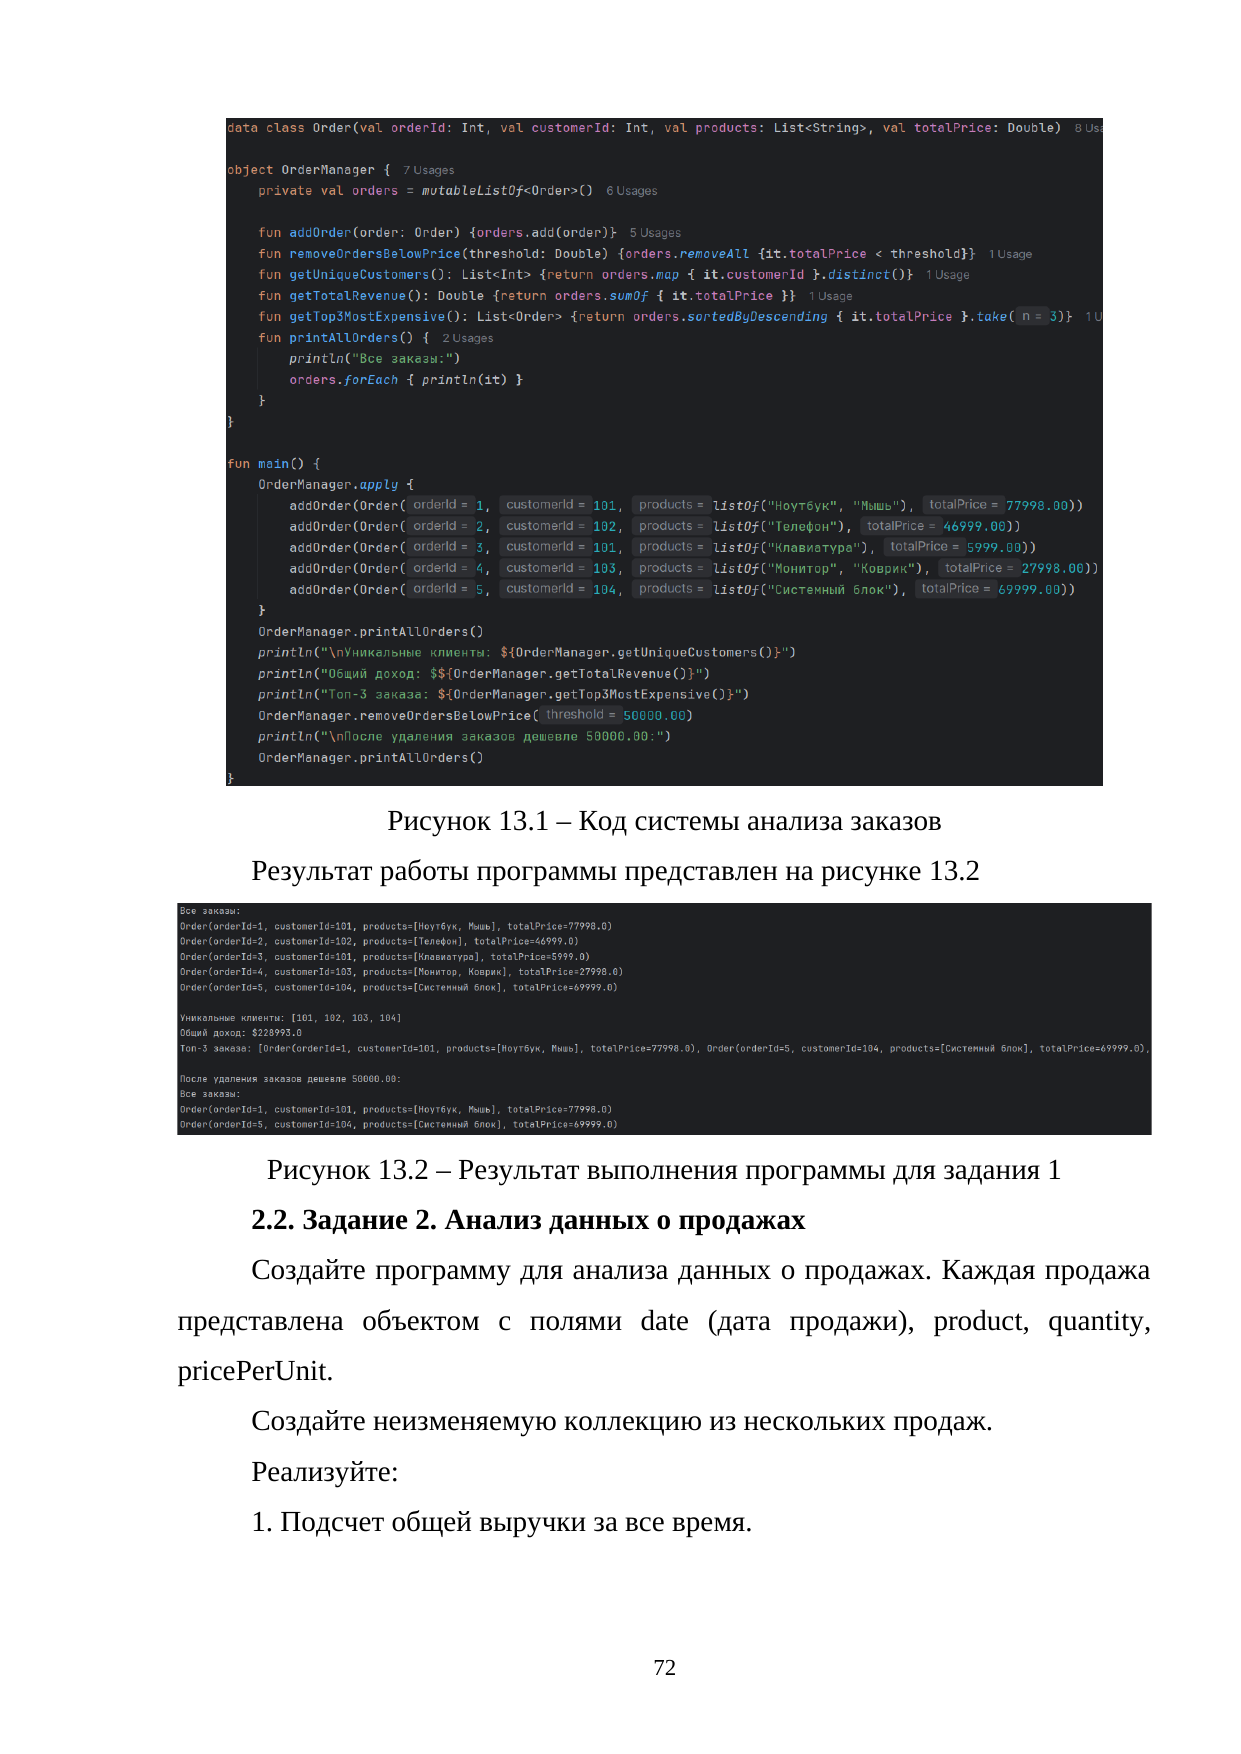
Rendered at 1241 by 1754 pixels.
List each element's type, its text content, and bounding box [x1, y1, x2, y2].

picture [226, 118, 1103, 786]
text Рисунок 13.2 – Результат выполнения программы для задания 1 [177, 1152, 1152, 1185]
text Реализуйте: [177, 1454, 1152, 1487]
list Подсчет общей выручки за все время. [251, 1504, 1152, 1537]
text Создайте программу для анализа данных о продажах. Каждая продажа представлена объектом с полями date (дата продажи), product, quantity, pricePerUnit. [177, 1252, 1152, 1387]
subtitle Задание 2. Анализ данных о продажах [177, 1202, 1152, 1236]
text Рисунок 13.1 – Код системы анализа заказов [177, 803, 1152, 836]
picture [177, 903, 1152, 1135]
text Результат работы программы представлен на рисунке 13.2 [177, 853, 1152, 887]
text Создайте неизменяемую коллекцию из нескольких продаж. [177, 1403, 1152, 1437]
